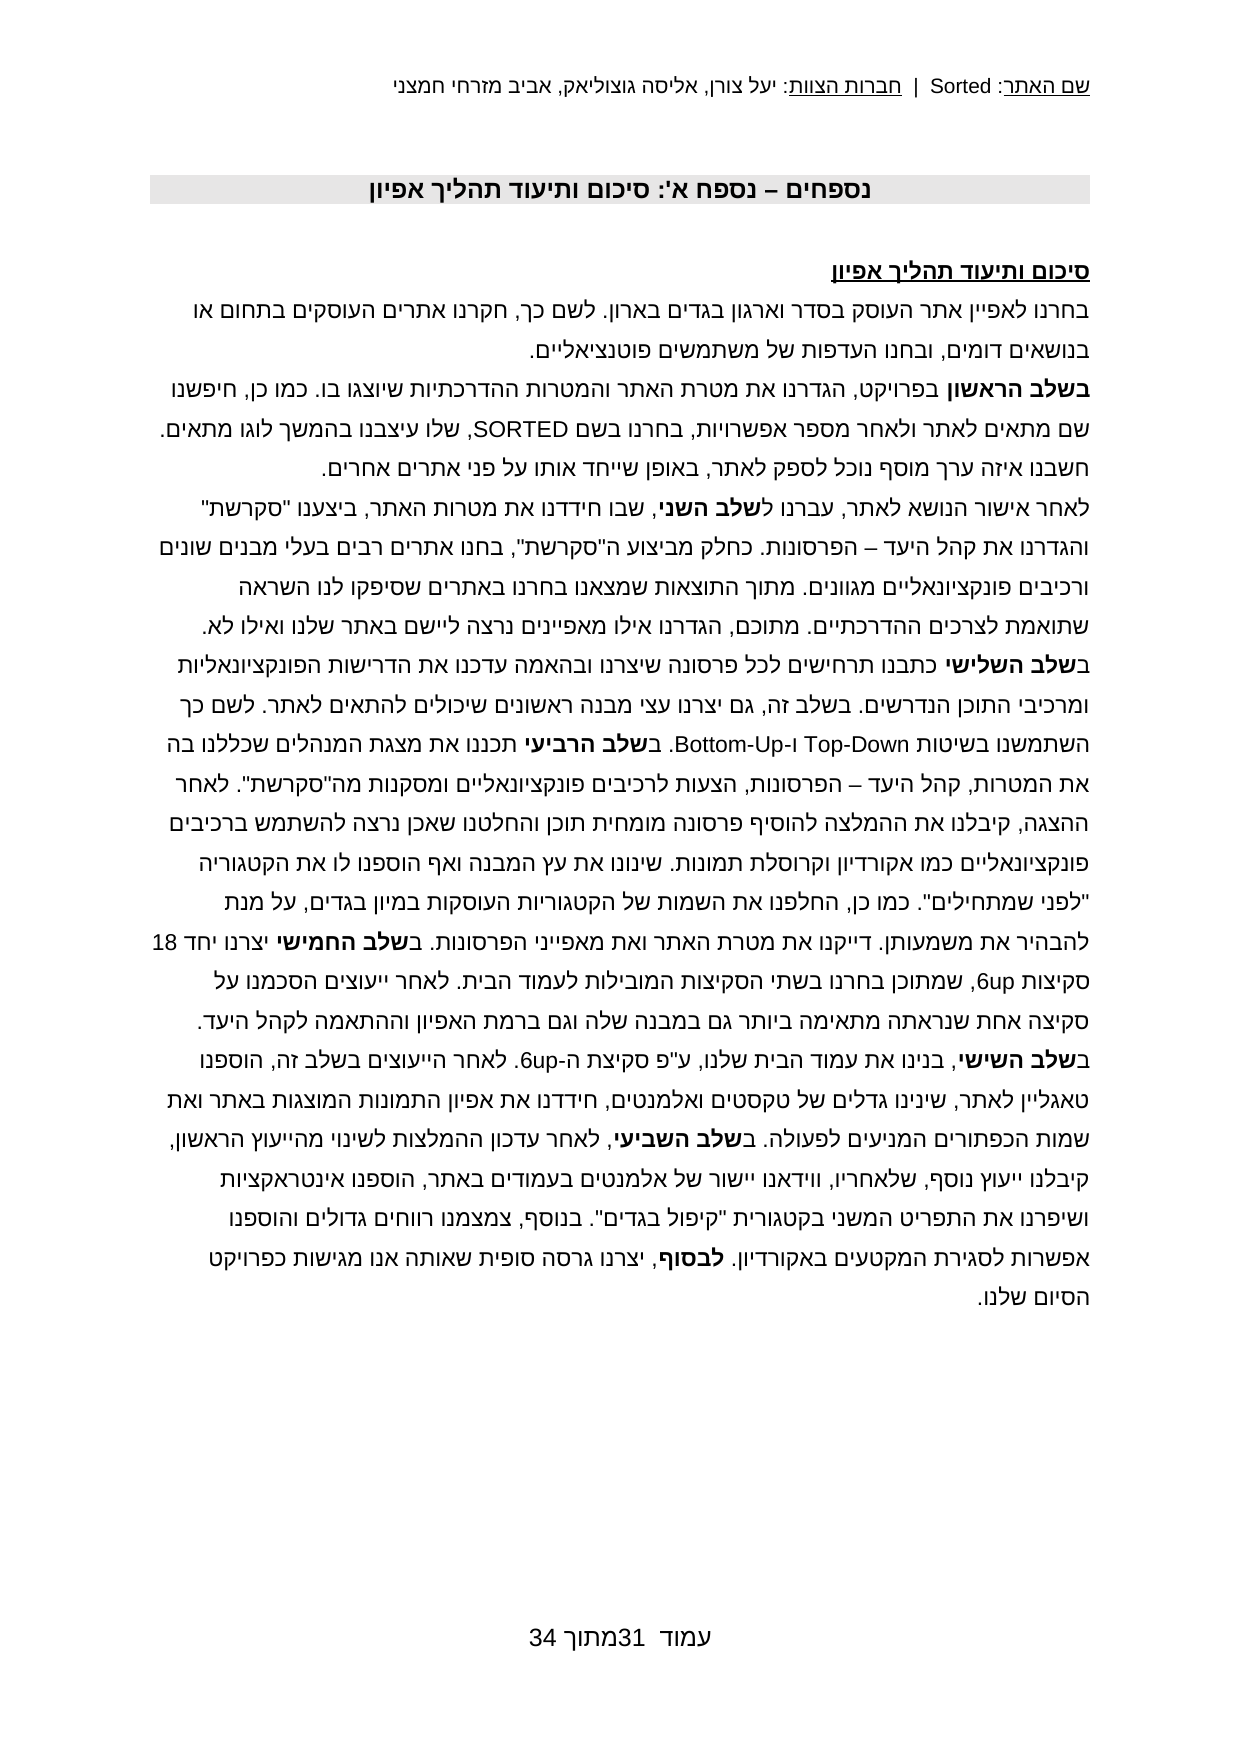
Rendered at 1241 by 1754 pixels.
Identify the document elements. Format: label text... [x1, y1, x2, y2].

text בשלב הראשון בפרויקט, הגדרנו את מטרת האתר והמטרות ההדרכתיות שיוצגו בו. כמו כן, חיפשנו שם מתאים לאתר ולאחר מספר אפשרויות, בחרנו בשם SORTED, שלו עיצבנו בהמשך לוגו מתאים. חשבנו איזה ערך מוסף נוכל לספק לאתר, באופן שייחד אותו על פני אתרים אחרים. [150, 376, 1090, 481]
text בשלב השלישי כתבנו תרחישים לכל פרסונה שיצרנו ובהאמה עדכנו את הדרישות הפונקציונאליות ומרכיבי התוכן הנדרשים. בשלב זה, גם יצרנו עצי מבנה ראשונים שיכולים להתאים לאתר. לשם כך השתמשנו בשיטות Top-Down ו-Bottom-Up. בשלב הרביעי תכננו את מצגת המנהלים שכללנו בה את המטרות, קהל היעד – הפרסונות, הצעות לרכיבים פונקציונאליים ומסקנות מה"סקרשת". לאחר ההצגה, קיבלנו את ההמלצה להוסיף פרסונה מומחית תוכן והחלטנו שאכן נרצה להשתמש ברכיבים פונקציונאליים כמו אקורדיון וקרוסלת תמונות. שינונו את עץ המבנה ואף הוספנו לו את הקטגוריה "לפני שמתחילים". כמו כן, החלפנו את השמות של הקטגוריות העוסקות במיון בגדים, על מנת להבהיר את משמעותן. דייקנו את מטרת האתר ואת מאפייני הפרסונות. בשלב החמישי יצרנו יחד 18 סקיצות 6up, שמתוכן בחרנו בשתי הסקיצות המובילות לעמוד הבית. לאחר ייעוצים הסכמנו על סקיצה אחת שנראתה מתאימה ביותר גם במבנה שלה וגם ברמת האפיון וההתאמה לקהל היעד. בשלב השישי, בנינו את עמוד הבית שלנו, ע"פ סקיצת ה-6up. לאחר הייעוצים בשלב זה, הוספנו טאגליין לאתר, שינינו גדלים של טקסטים ואלמנטים, חידדנו את אפיון התמונות המוצגות באתר ואת שמות הכפתורים המניעים לפעולה. בשלב השביעי, לאחר עדכון ההמלצות לשינוי מהייעוץ הראשון, קיבלנו ייעוץ נוסף, שלאחריו, ווידאנו יישור של אלמנטים בעמודים באתר, הוספנו אינטראקציות ושיפרנו את התפריט המשני בקטגורית "קיפול בגדים". בנוסף, צמצמנו רווחים גדולים והוספנו אפשרות לסגירת המקטעים באקורדיון. לבסוף, יצרנו גרסה סופית שאותה אנו מגישות כפרויקט הסיום שלנו. [150, 652, 1090, 1310]
text לאחר אישור הנושא לאתר, עברנו לשלב השני, שבו חידדנו את מטרות האתר, ביצענו "סקרשת" והגדרנו את קהל היעד – הפרסונות. כחלק מביצוע ה"סקרשת", בחנו אתרים רבים בעלי מבנים שונים ורכיבים פונקציונאליים מגוונים. מתוך התוצאות שמצאנו בחרנו באתרים שסיפקו לנו השראה שתואמת לצרכים ההדרכתיים. מתוכם, הגדרנו אילו מאפיינים נרצה ליישם באתר שלנו ואילו לא. [150, 494, 1090, 639]
subtitle נספחים – נספח א': סיכום ותיעוד תהליך אפיון [150, 175, 1090, 204]
text סיכום ותיעוד תהליך אפיון [150, 258, 1090, 284]
text בחרנו לאפיין אתר העוסק בסדר וארגון בגדים בארון. לשם כך, חקרנו אתרים העוסקים בתחום או בנושאים דומים, ובחנו העדפות של משתמשים פוטנציאליים. [150, 297, 1090, 363]
